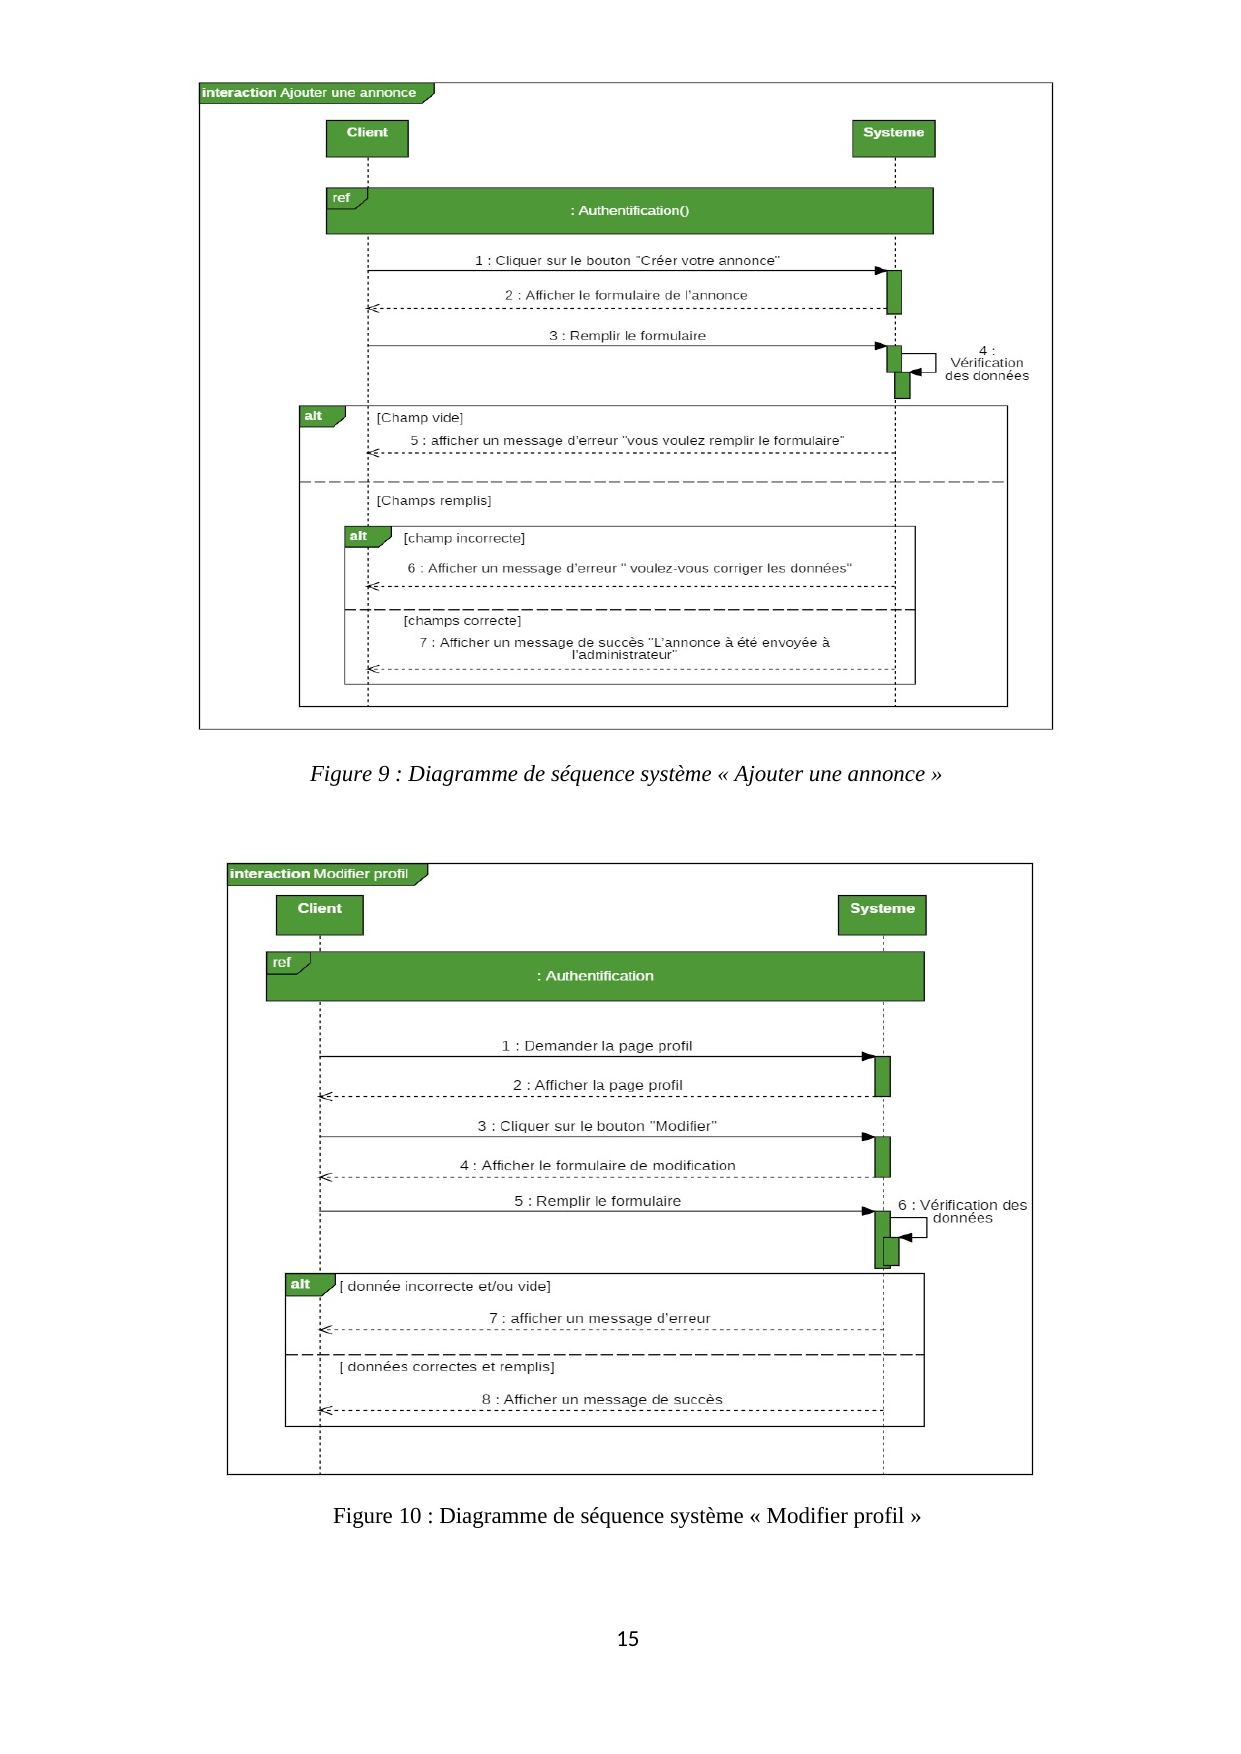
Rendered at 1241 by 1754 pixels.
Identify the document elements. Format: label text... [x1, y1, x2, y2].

picture [188, 73, 1067, 741]
text Figure 9 : Diagramme de séquence système « Ajouter une annonce » [118, 760, 1137, 786]
text Figure 10 : Diagramme de séquence système « Modifier profil » [118, 1502, 1137, 1528]
picture [215, 853, 1040, 1483]
